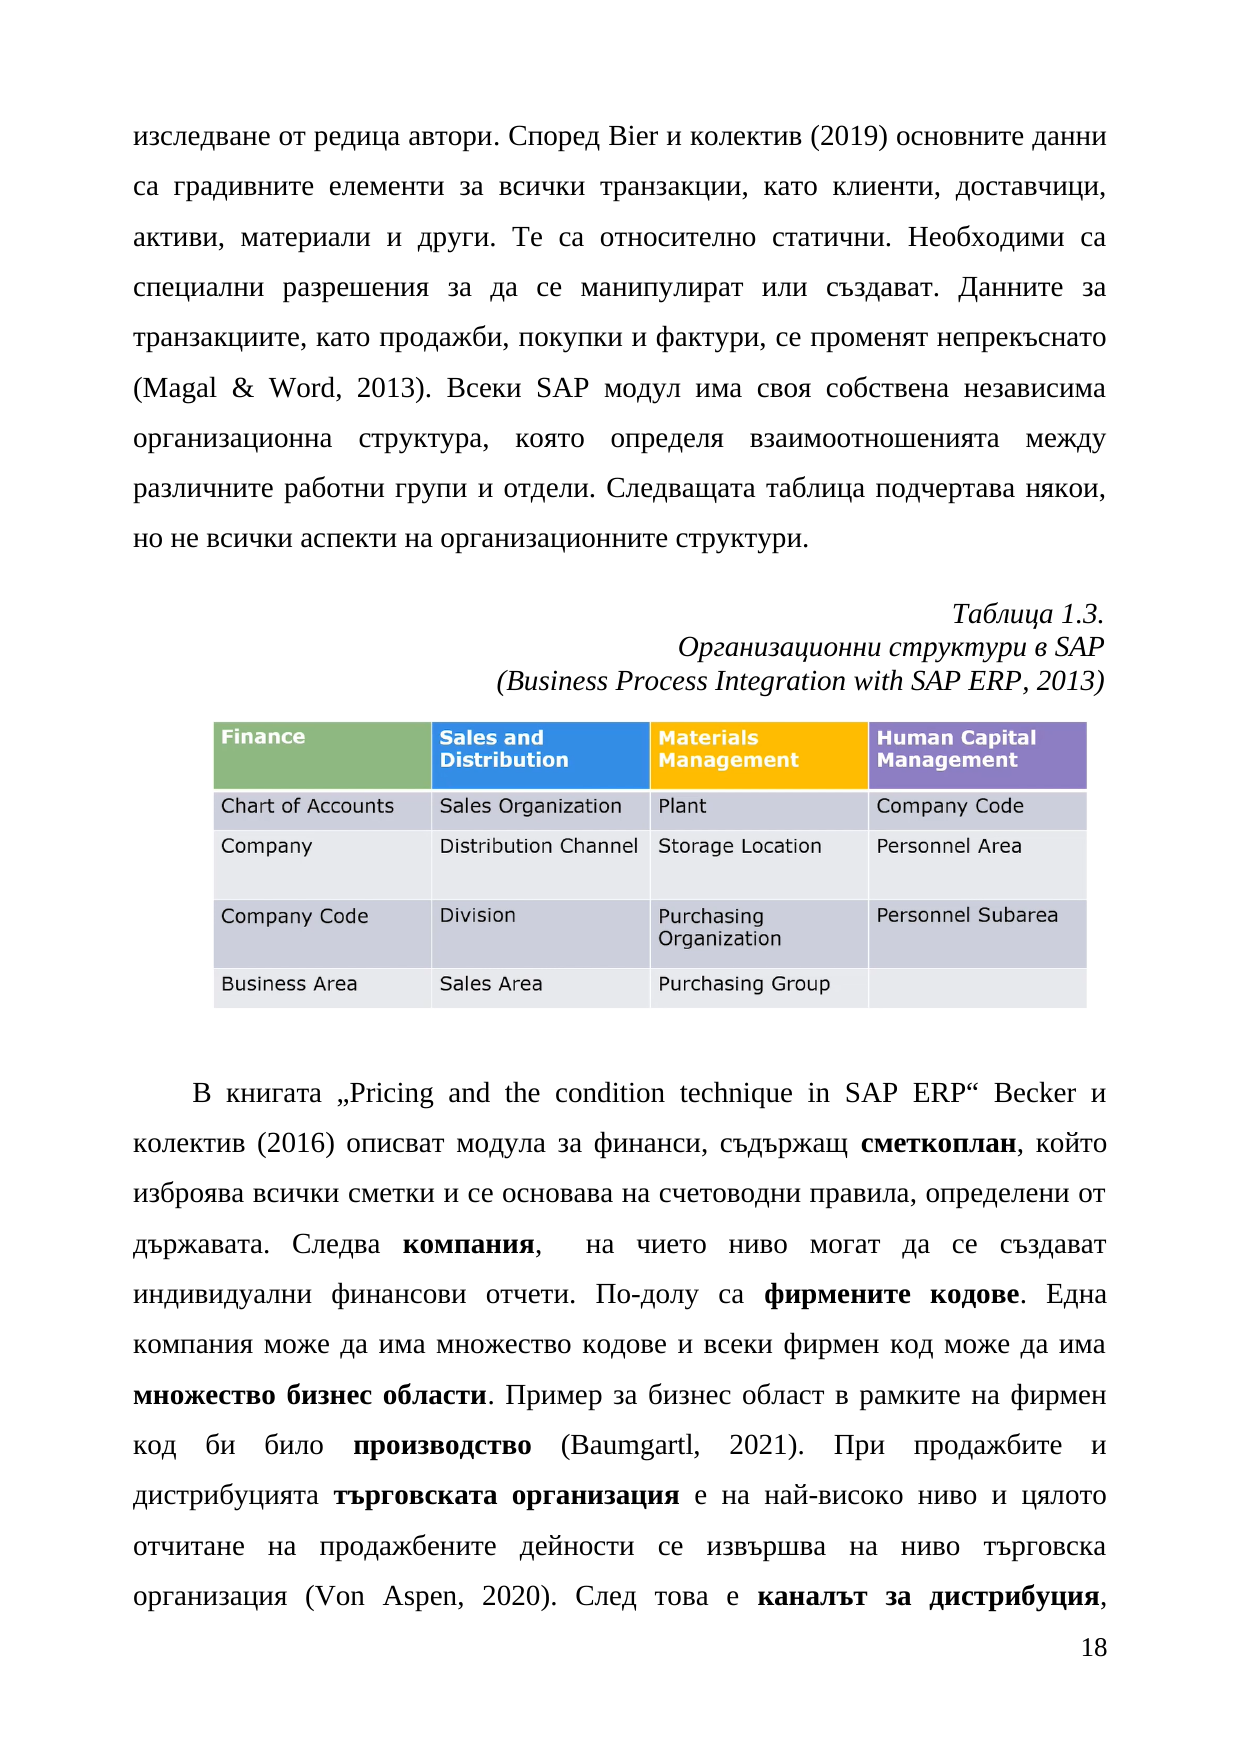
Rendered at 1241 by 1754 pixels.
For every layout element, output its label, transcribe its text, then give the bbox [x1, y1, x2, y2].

picture [211, 721, 1088, 1009]
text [133, 118, 1107, 554]
title Таблица 1.3. Организационни структури в SAP (Business Process Integration with SAP ERP, 2013) [133, 596, 1107, 697]
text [133, 1075, 1107, 1612]
